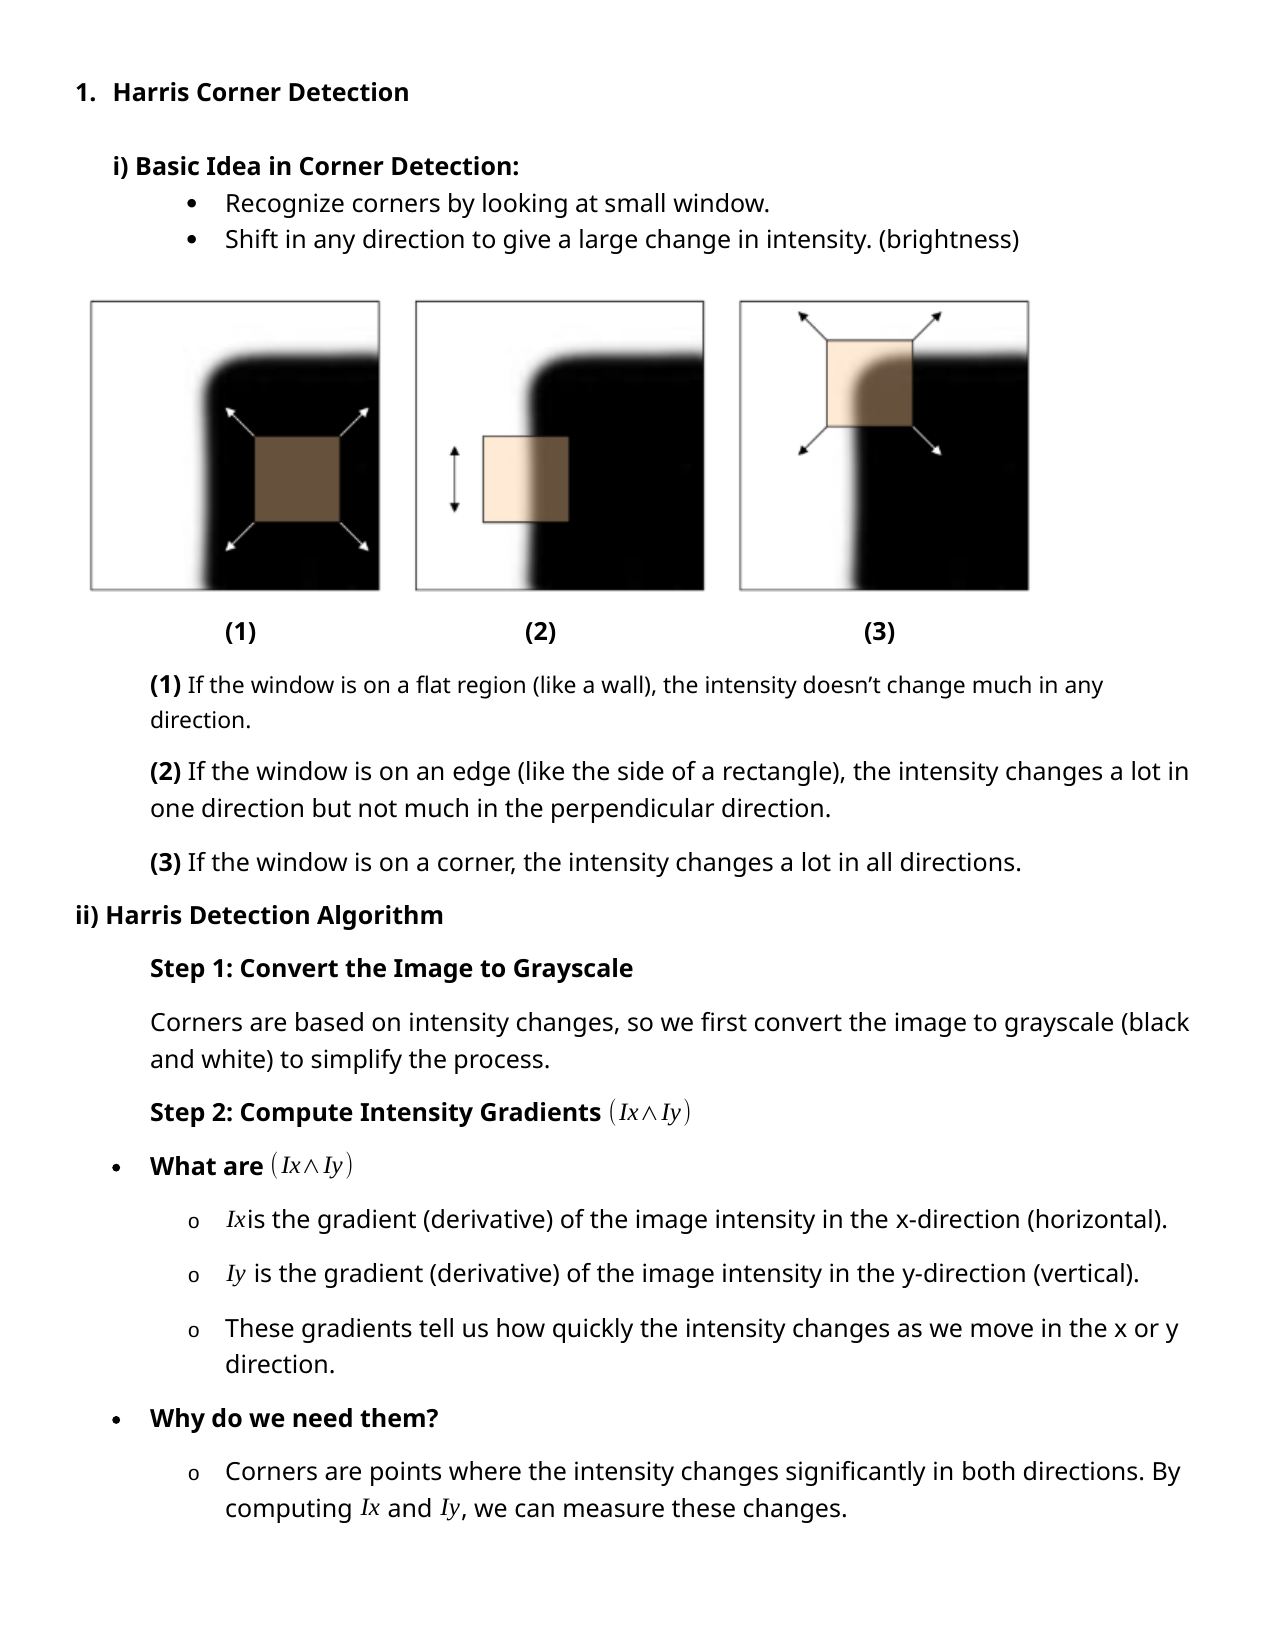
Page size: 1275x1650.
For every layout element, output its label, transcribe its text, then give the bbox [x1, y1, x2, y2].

text (1) If the window is on a flat region (like a wall), the intensity doesn’t change much in any direction. [150, 667, 1200, 735]
text Step 2: Compute Intensity Gradients [75, 1095, 1200, 1129]
list What are [112, 1148, 1200, 1182]
list Shift in any direction to give a large change in intensity. (brightness) [187, 222, 1200, 256]
list Corners are points where the intensity changes significantly in both directions. By computing and , we can measure these changes. [187, 1454, 1200, 1525]
list These gradients tell us how quickly the intensity changes as we move in the x or y direction. [187, 1310, 1200, 1381]
list (2) (3) [225, 613, 1200, 648]
text Step 1: Convert the Image to Grayscale [150, 951, 1200, 985]
list Recognize corners by looking at small window. [187, 185, 1200, 219]
text Corners are based on intensity changes, so we first convert the image to grayscale (black and white) to simplify the process. [150, 1004, 1200, 1075]
text ii) Harris Detection Algorithm [75, 898, 1200, 932]
list Harris Corner Detection [75, 75, 1200, 109]
list is the gradient (derivative) of the image intensity in the y-direction (vertical). [187, 1256, 1200, 1291]
list is the gradient (derivative) of the image intensity in the x-direction (horizontal). [187, 1202, 1200, 1237]
list Why do we need them? [112, 1401, 1200, 1434]
text (2) If the window is on an edge (like the side of a rectangle), the intensity changes a lot in one direction but not much in the perpendicular direction. [150, 754, 1200, 825]
text (3) If the window is on a corner, the intensity changes a lot in all directions. [150, 844, 1200, 878]
list i) Basic Idea in Corner Detection: [112, 148, 1200, 183]
picture [75, 275, 1050, 595]
